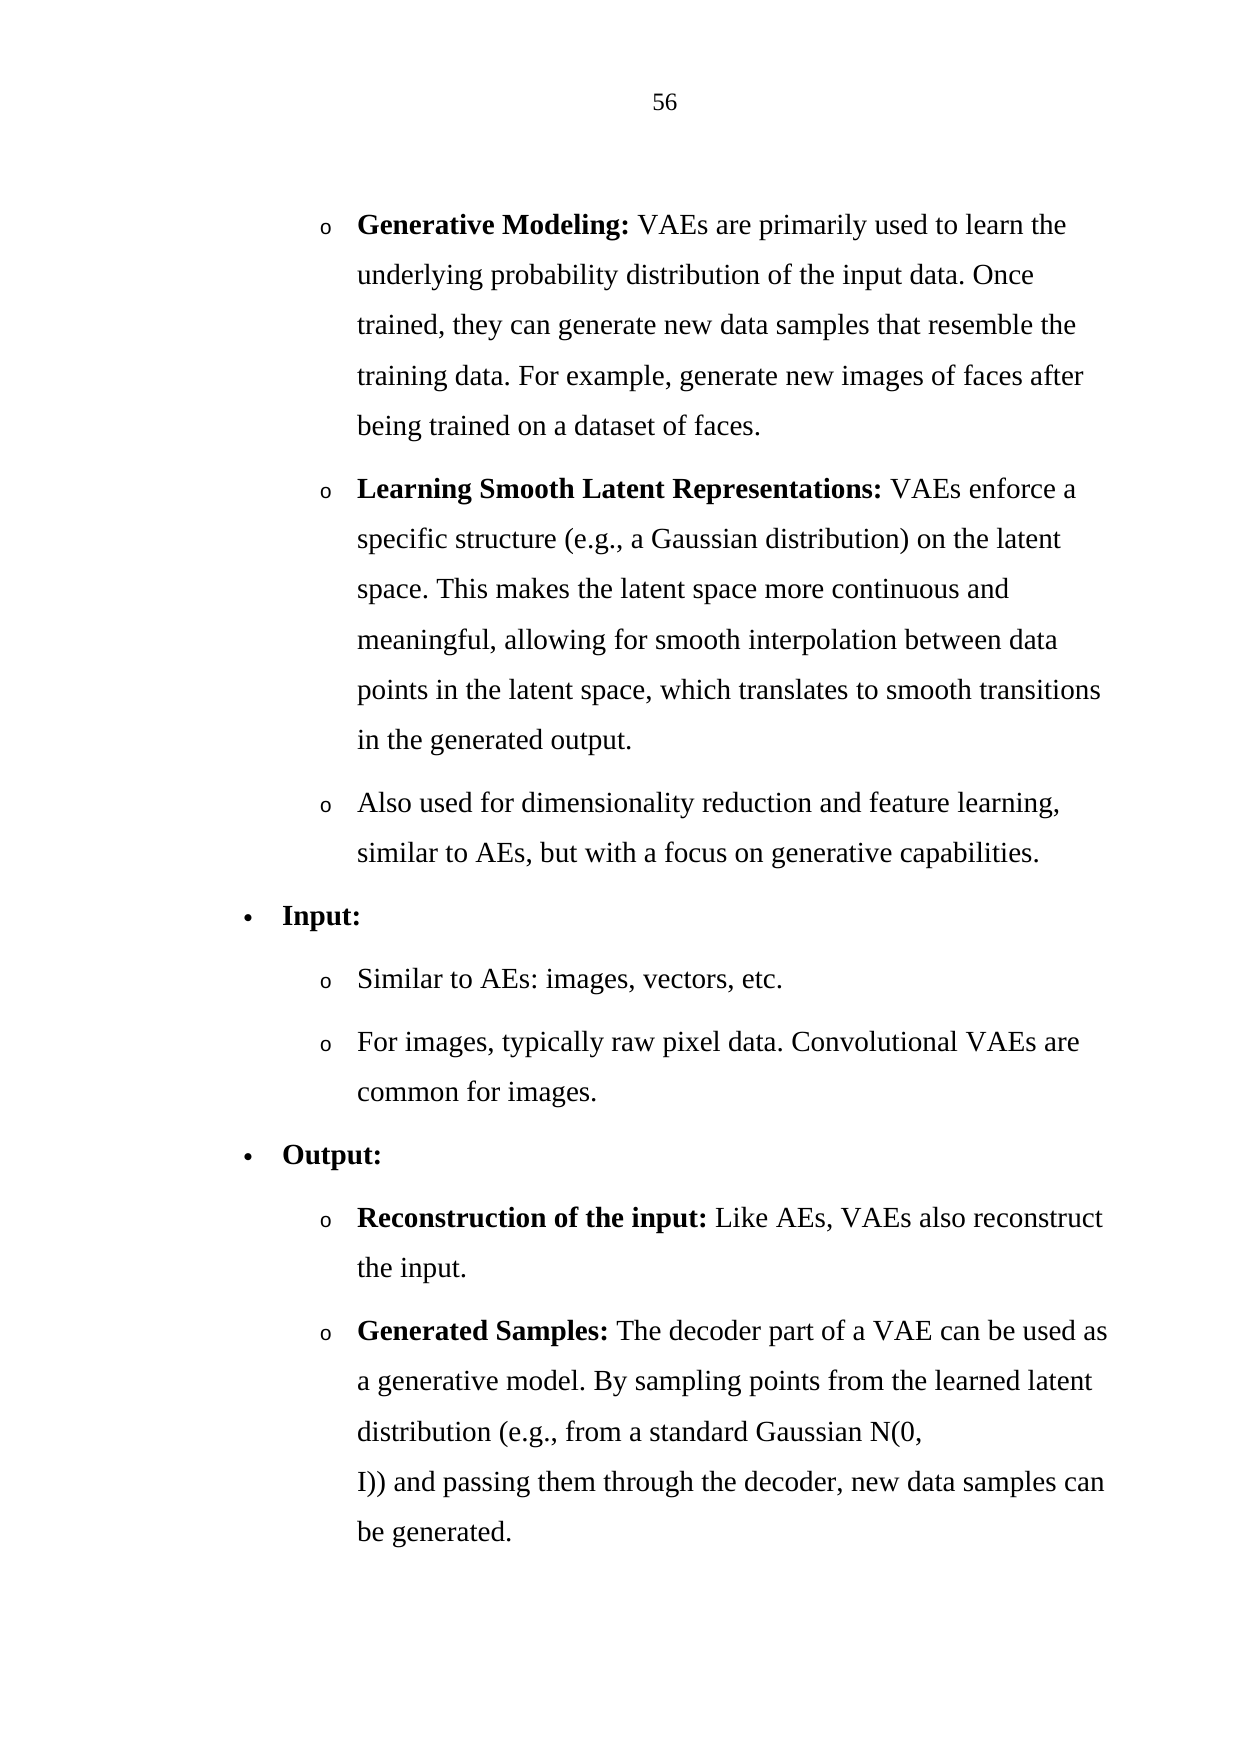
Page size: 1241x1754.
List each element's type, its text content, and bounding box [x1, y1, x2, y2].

list Similar to AEs: images, vectors, etc. [319, 961, 1122, 995]
list Generated Samples: The decoder part of a VAE can be used as a generative model. By sampling points from the learned latent distribution (e.g., from a standard Gaussian N(0, I)) and passing them through the decoder, new data samples can be generated. [319, 1313, 1122, 1548]
list Generative Modeling: VAEs are primarily used to learn the underlying probability distribution of the input data. Once trained, they can generate new data samples that resemble the training data. For example, generate new images of faces after being trained on a dataset of faces. [319, 207, 1122, 442]
list For images, typically raw pixel data. Convolutional VAEs are common for images. [319, 1024, 1122, 1108]
list Also used for dimensionality reduction and feature learning, similar to AEs, but with a focus on generative capabilities. [319, 785, 1122, 869]
list Output: [244, 1137, 1122, 1171]
list Reconstruction of the input: Like AEs, VAEs also reconstruct the input. [319, 1200, 1122, 1284]
list Input: [244, 898, 1122, 932]
list Learning Smooth Latent Representations: VAEs enforce a specific structure (e.g., a Gaussian distribution) on the latent space. This makes the latent space more continuous and meaningful, allowing for smooth interpolation between data points in the latent space, which translates to smooth transitions in the generated output. [319, 471, 1122, 756]
